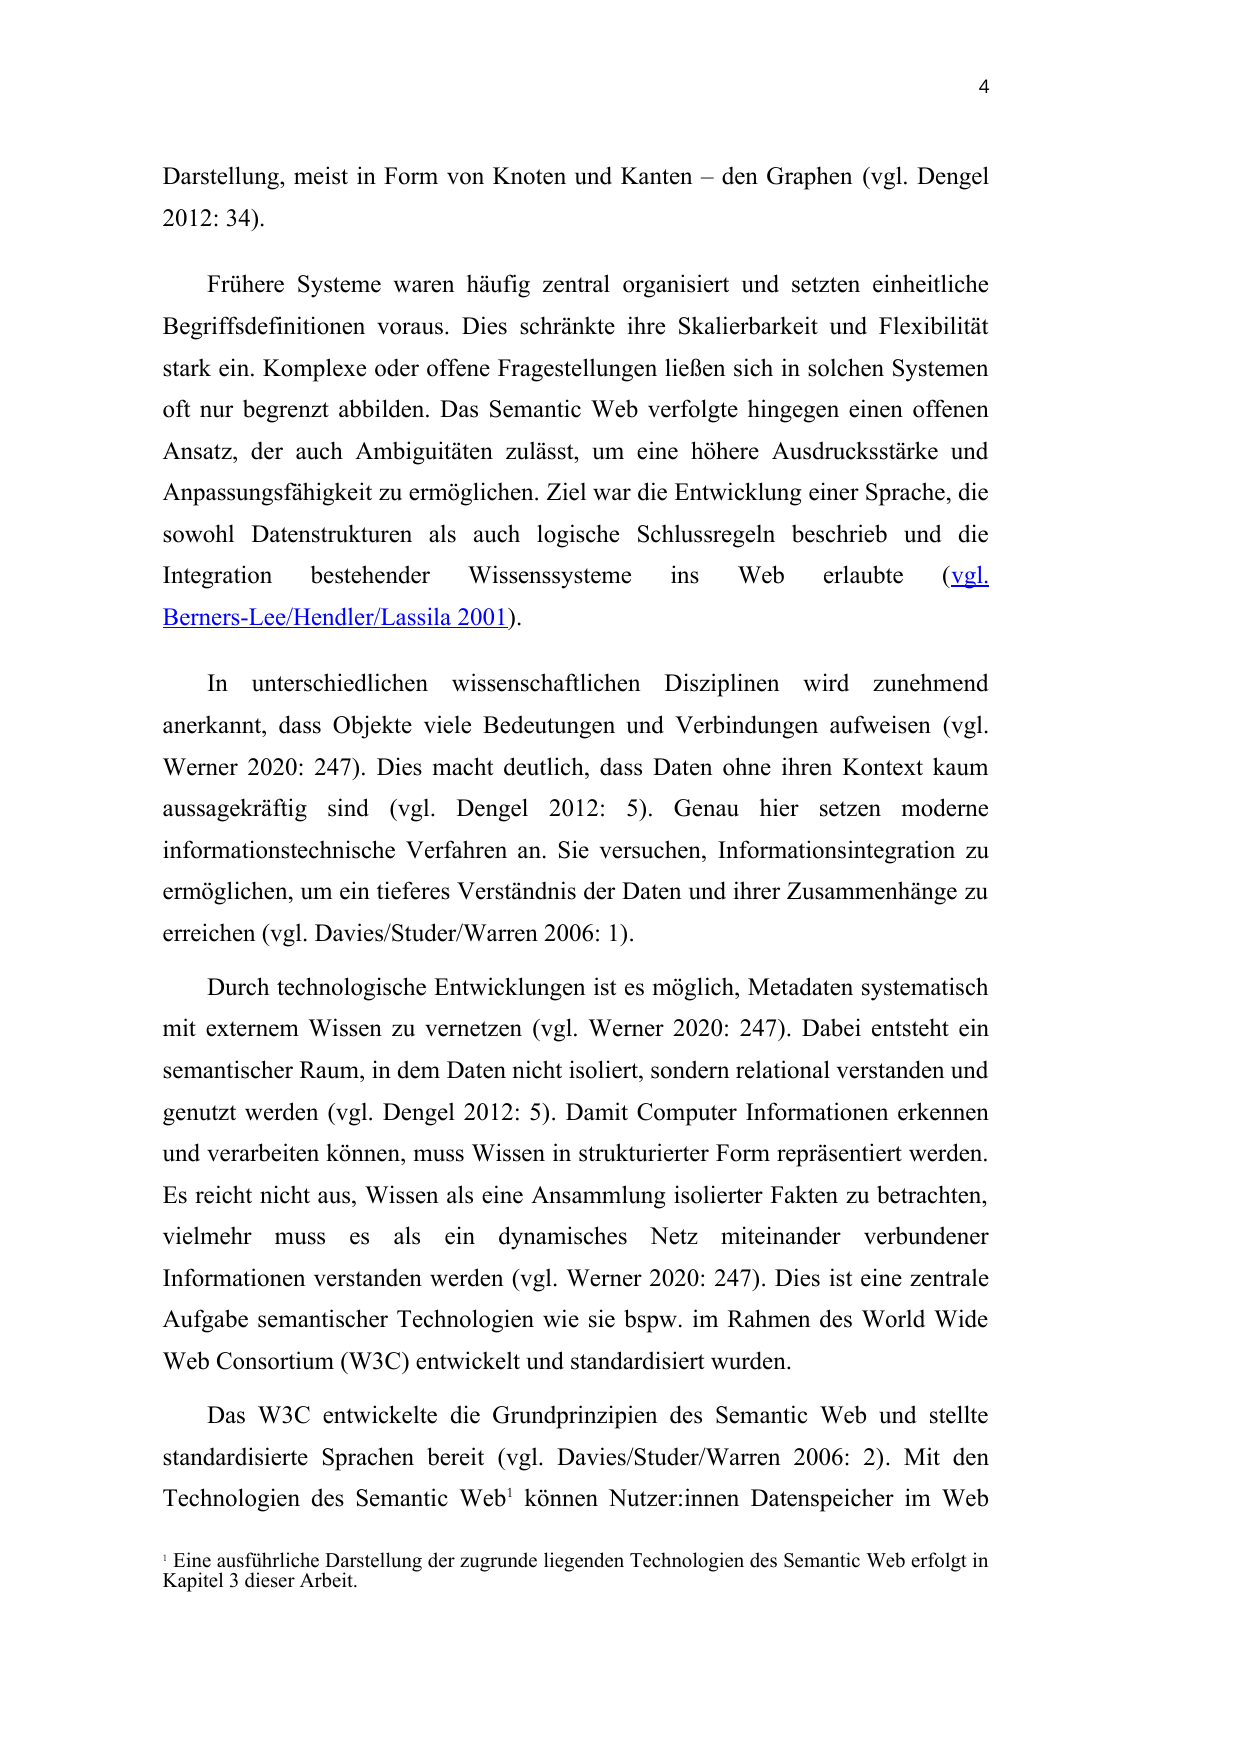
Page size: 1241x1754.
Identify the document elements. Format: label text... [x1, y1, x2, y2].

text Frühere Systeme waren häufig zentral organisiert und setzten einheitliche Begriffsdefinitionen voraus. Dies schränkte ihre Skalierbarkeit und Flexibilität stark ein. Komplexe oder offene Fragestellungen ließen sich in solchen Systemen oft nur begrenzt abbilden. Das Semantic Web verfolgte hingegen einen offenen Ansatz, der auch Ambiguitäten zulässt, um eine höhere Ausdrucksstärke und Anpassungsfähigkeit zu ermöglichen. Ziel war die Entwicklung einer Sprache, die sowohl Datenstrukturen als auch logische Schlussregeln beschrieb und die Integration bestehender Wissenssysteme ins Web erlaubte (vgl. Berners-Lee/Hendler/Lassila 2001). [162, 271, 989, 631]
text In unterschiedlichen wissenschaftlichen Disziplinen wird zunehmend anerkannt, dass Objekte viele Bedeutungen und Verbindungen aufweisen (vgl. Werner 2020: 247). Dies macht deutlich, dass Daten ohne ihren Kontext kaum aussagekräftig sind (vgl. Dengel 2012: 5). Genau hier setzen moderne informationstechnische Verfahren an. Sie versuchen, Informationsintegration zu ermöglichen, um ein tieferes Verständnis der Daten und ihrer Zusammenhänge zu erreichen (vgl. Davies/Studer/Warren 2006: 1). [162, 669, 989, 947]
text Durch technologische Entwicklungen ist es möglich, Metadaten systematisch mit externem Wissen zu vernetzen (vgl. Werner 2020: 247). Dabei entsteht ein semantischer Raum, in dem Daten nicht isoliert, sondern relational verstanden und genutzt werden (vgl. Dengel 2012: 5). Damit Computer Informationen erkennen und verarbeiten können, muss Wissen in strukturierter Form repräsentiert werden. Es reicht nicht aus, Wissen als eine Ansammlung isolierter Fakten zu betrachten, vielmehr muss es als ein dynamisches Netz miteinander verbundener Informationen verstanden werden (vgl. Werner 2020: 247). Dies ist eine zentrale Aufgabe semantischer Technologien wie sie bspw. im Rahmen des World Wide Web Consortium (W3C) entwickelt und standardisiert wurden. [162, 973, 989, 1375]
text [162, 162, 989, 232]
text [162, 1401, 989, 1513]
